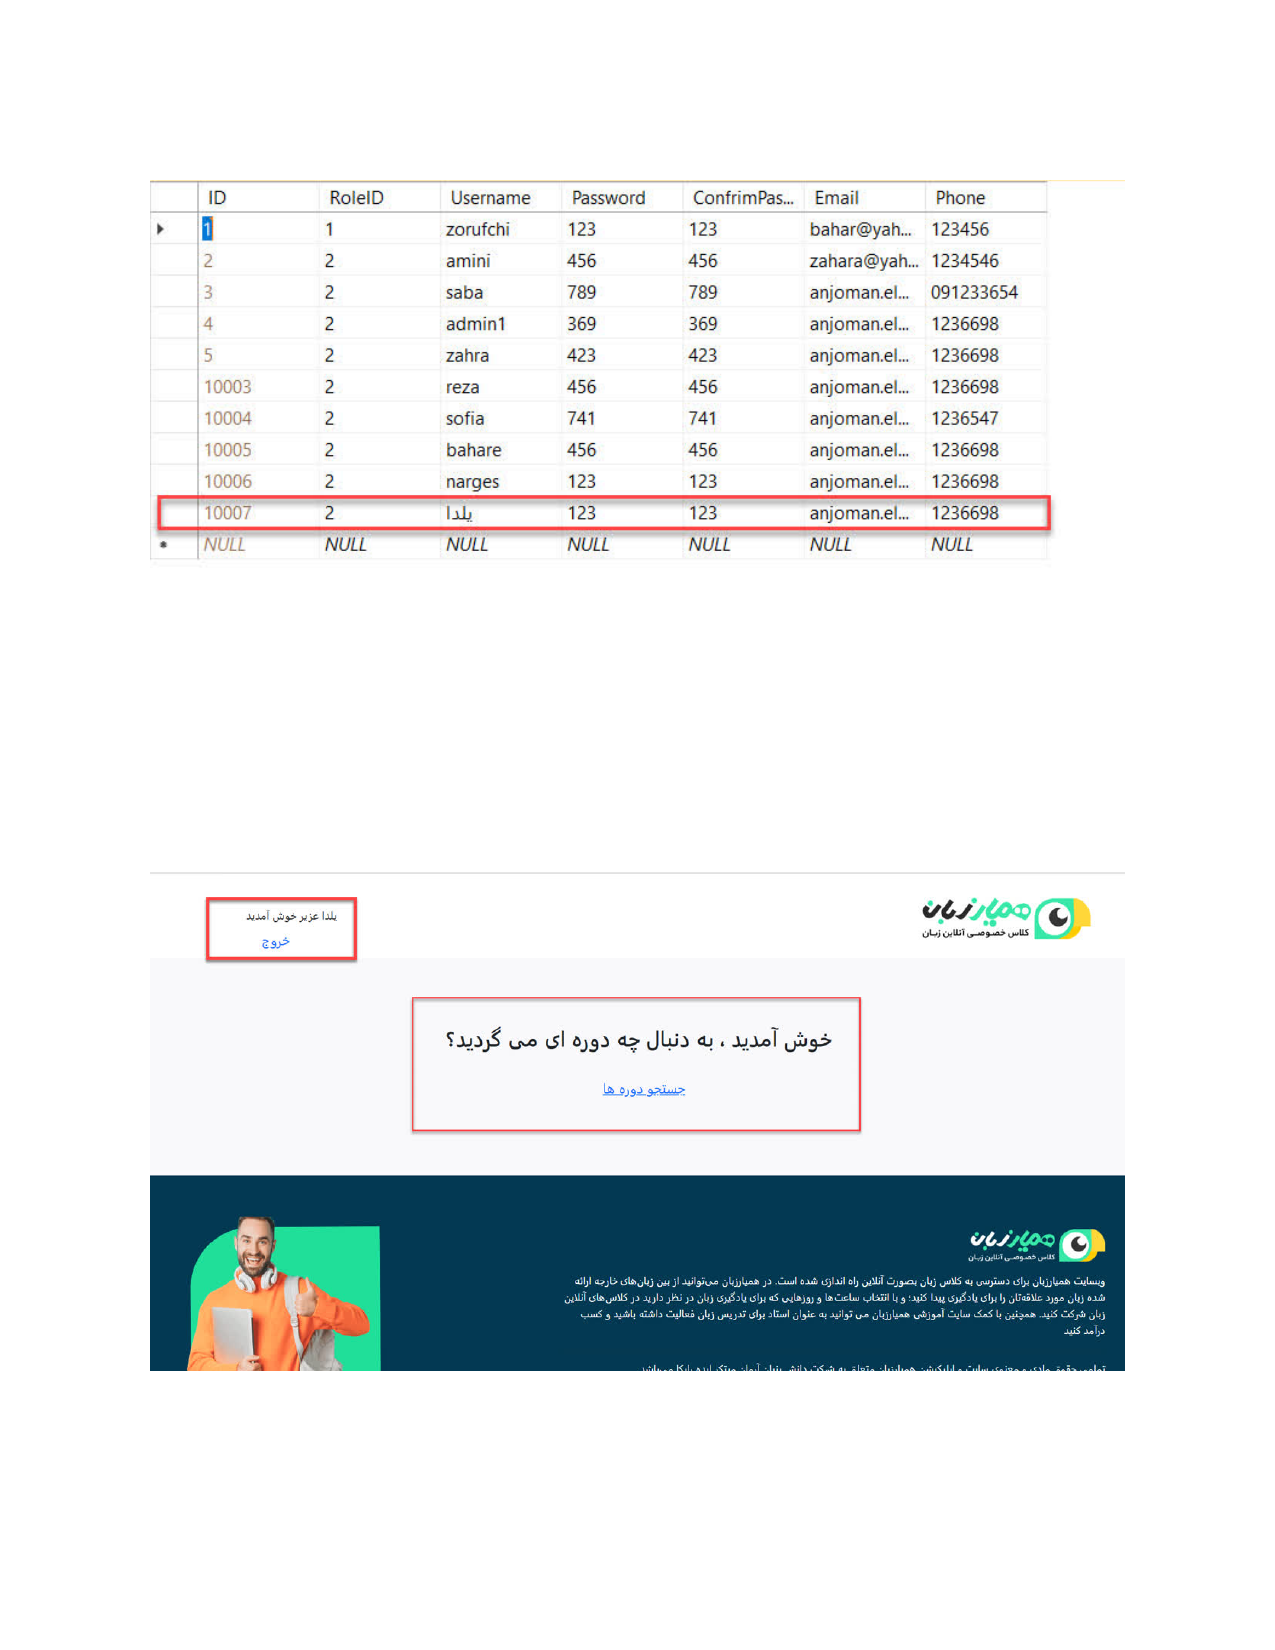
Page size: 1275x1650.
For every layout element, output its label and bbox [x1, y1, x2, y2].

picture [985, 1232, 1009, 1246]
picture [950, 1296, 967, 1304]
picture [1049, 1298, 1058, 1303]
picture [599, 1276, 636, 1287]
picture [862, 1276, 882, 1287]
picture [703, 1310, 715, 1321]
picture [832, 1310, 844, 1319]
picture [1013, 1314, 1023, 1319]
picture [897, 1296, 905, 1303]
picture [1026, 1313, 1036, 1317]
picture [848, 1294, 859, 1301]
picture [187, 1215, 380, 1371]
picture [871, 1294, 889, 1301]
picture [1042, 1255, 1054, 1260]
picture [643, 1366, 655, 1371]
picture [1008, 1231, 1055, 1252]
picture [643, 1311, 657, 1317]
picture [926, 1276, 935, 1287]
picture [770, 1308, 789, 1317]
picture [858, 1366, 868, 1371]
picture [722, 1277, 733, 1287]
picture [658, 1282, 669, 1287]
picture [971, 1233, 985, 1245]
picture [895, 1280, 917, 1287]
picture [573, 1276, 592, 1287]
picture [944, 1278, 957, 1286]
picture [784, 1279, 798, 1285]
picture [846, 1310, 854, 1320]
picture [699, 1294, 705, 1303]
picture [585, 1311, 601, 1318]
picture [1051, 1309, 1058, 1317]
picture [723, 1314, 732, 1321]
picture [735, 1312, 747, 1319]
picture [926, 1367, 941, 1371]
picture [969, 1294, 977, 1303]
picture [1077, 1277, 1100, 1286]
picture [652, 1294, 660, 1303]
picture [1034, 1277, 1071, 1287]
picture [1013, 1277, 1030, 1287]
picture [814, 1364, 835, 1371]
picture [1005, 1255, 1023, 1262]
picture [877, 1309, 884, 1320]
picture [798, 1314, 815, 1321]
picture [667, 1293, 676, 1303]
picture [719, 1363, 726, 1371]
picture [916, 1311, 926, 1319]
picture [764, 1278, 771, 1287]
picture [565, 1298, 582, 1305]
picture [1014, 1294, 1025, 1301]
picture [986, 1294, 993, 1303]
picture [770, 1294, 778, 1302]
picture [818, 1313, 828, 1321]
picture [931, 1293, 946, 1303]
picture [674, 1310, 696, 1319]
picture [643, 1280, 650, 1286]
picture [854, 1314, 869, 1319]
picture [1026, 1294, 1043, 1301]
picture [826, 1277, 846, 1287]
picture [914, 1297, 921, 1303]
picture [929, 1313, 940, 1320]
picture [988, 1254, 1002, 1262]
picture [750, 1310, 760, 1318]
picture [1062, 1366, 1071, 1371]
picture [992, 1276, 1009, 1286]
picture [996, 1310, 1001, 1319]
picture [610, 1294, 627, 1300]
picture [921, 1294, 928, 1301]
picture [688, 1277, 707, 1287]
picture [1059, 1228, 1105, 1262]
picture [886, 1313, 909, 1320]
picture [733, 1281, 750, 1287]
picture [759, 1296, 766, 1305]
picture [615, 1308, 636, 1319]
picture [808, 1276, 817, 1286]
picture [1072, 1293, 1079, 1303]
picture [598, 1296, 608, 1303]
picture [720, 1290, 735, 1304]
picture [1076, 1310, 1085, 1319]
picture [973, 1366, 989, 1371]
picture [790, 1364, 801, 1371]
picture [783, 1293, 806, 1305]
picture [150, 872, 1125, 1176]
picture [1067, 1327, 1082, 1335]
picture [707, 1281, 718, 1287]
picture [150, 180, 1125, 711]
picture [753, 1277, 759, 1284]
picture [956, 1311, 975, 1319]
picture [849, 1277, 858, 1287]
picture [673, 1279, 679, 1287]
